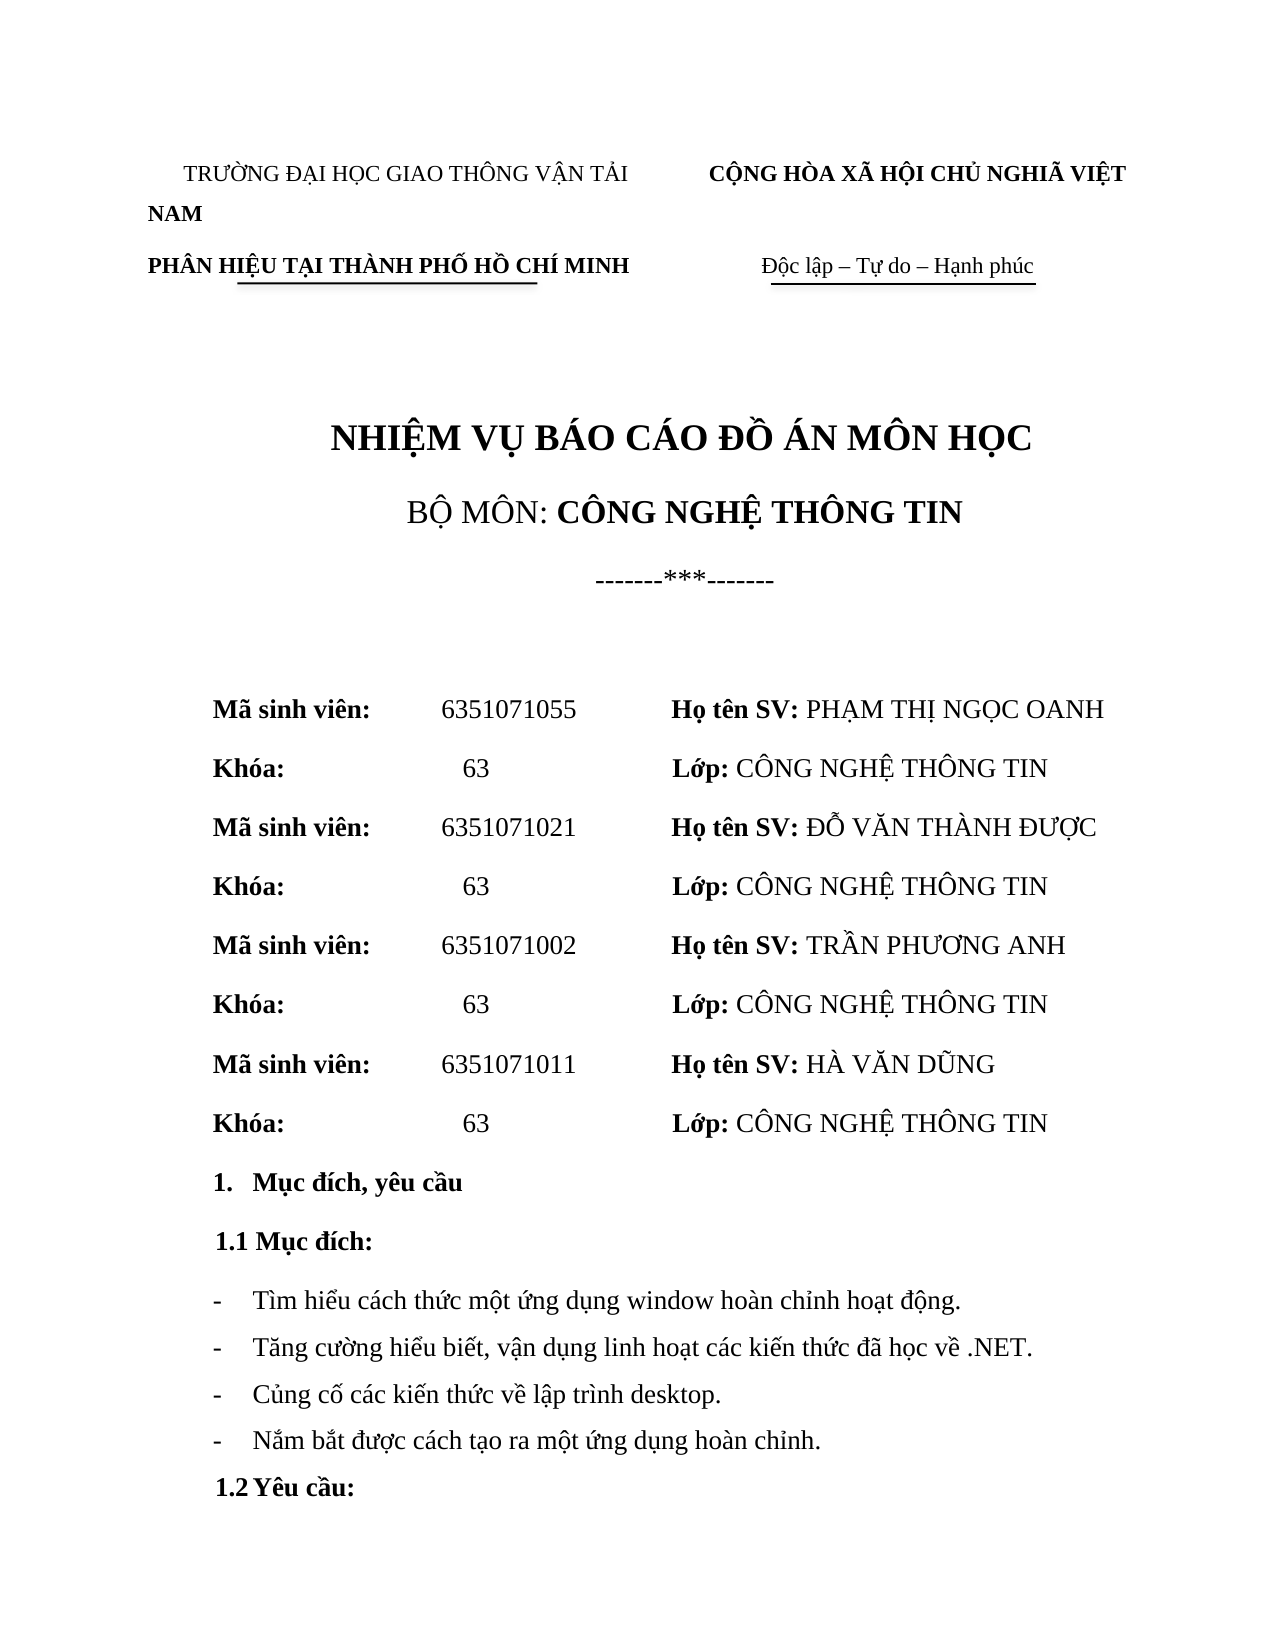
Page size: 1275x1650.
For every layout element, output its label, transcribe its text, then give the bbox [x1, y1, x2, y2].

list Mục đích, yêu cầu [177, 1166, 1157, 1197]
text Mã sinh viên: 6351071021 Họ tên SV: ĐỖ VĂN THÀNH ĐƯỢC [177, 811, 1157, 842]
list Yêu cầu: [215, 1471, 1157, 1502]
text Khóa: 63 Lớp: CÔNG NGHỆ THÔNG TIN [177, 752, 1157, 783]
text PHÂN HIỆU TẠI THÀNH PHỐ HỒ CHÍ MINH Độc lập – Tự do – Hạnh phúc [148, 252, 1157, 278]
text -------***------- [177, 562, 1157, 596]
text Khóa: 63 Lớp: CÔNG NGHỆ THÔNG TIN [177, 1107, 1157, 1138]
text Khóa: 63 Lớp: CÔNG NGHỆ THÔNG TIN [177, 988, 1157, 1020]
list Tăng cường hiểu biết, vận dụng linh hoạt các kiến thức đã học về .NET. [177, 1331, 1157, 1362]
list Nắm bắt được cách tạo ra một ứng dụng hoàn chỉnh. [177, 1424, 1157, 1456]
text BỘ MÔN: CÔNG NGHỆ THÔNG TIN [177, 492, 1157, 530]
list Tìm hiểu cách thức một ứng dụng window hoàn chỉnh hoạt động. [177, 1284, 1157, 1316]
text TRƯỜNG ĐẠI HỌC GIAO THÔNG VẬN TẢI CỘNG HÒA XÃ HỘI CHỦ NGHIÃ VIỆT NAM [148, 160, 1157, 226]
text Mã sinh viên: 6351071002 Họ tên SV: TRẦN PHƯƠNG ANH [177, 929, 1157, 961]
text 1.1 Mục đích: [177, 1225, 1157, 1256]
text Mã sinh viên: 6351071011 Họ tên SV: HÀ VĂN DŨNG [177, 1048, 1157, 1079]
text Mã sinh viên: 6351071055 Họ tên SV: PHẠM THỊ NGỌC OANH [177, 693, 1157, 724]
list Củng cố các kiến thức về lập trình desktop. [177, 1378, 1157, 1409]
text NHIỆM VỤ BÁO CÁO ĐỒ ÁN MÔN HỌC [177, 415, 1157, 458]
text Khóa: 63 Lớp: CÔNG NGHỆ THÔNG TIN [177, 870, 1157, 901]
